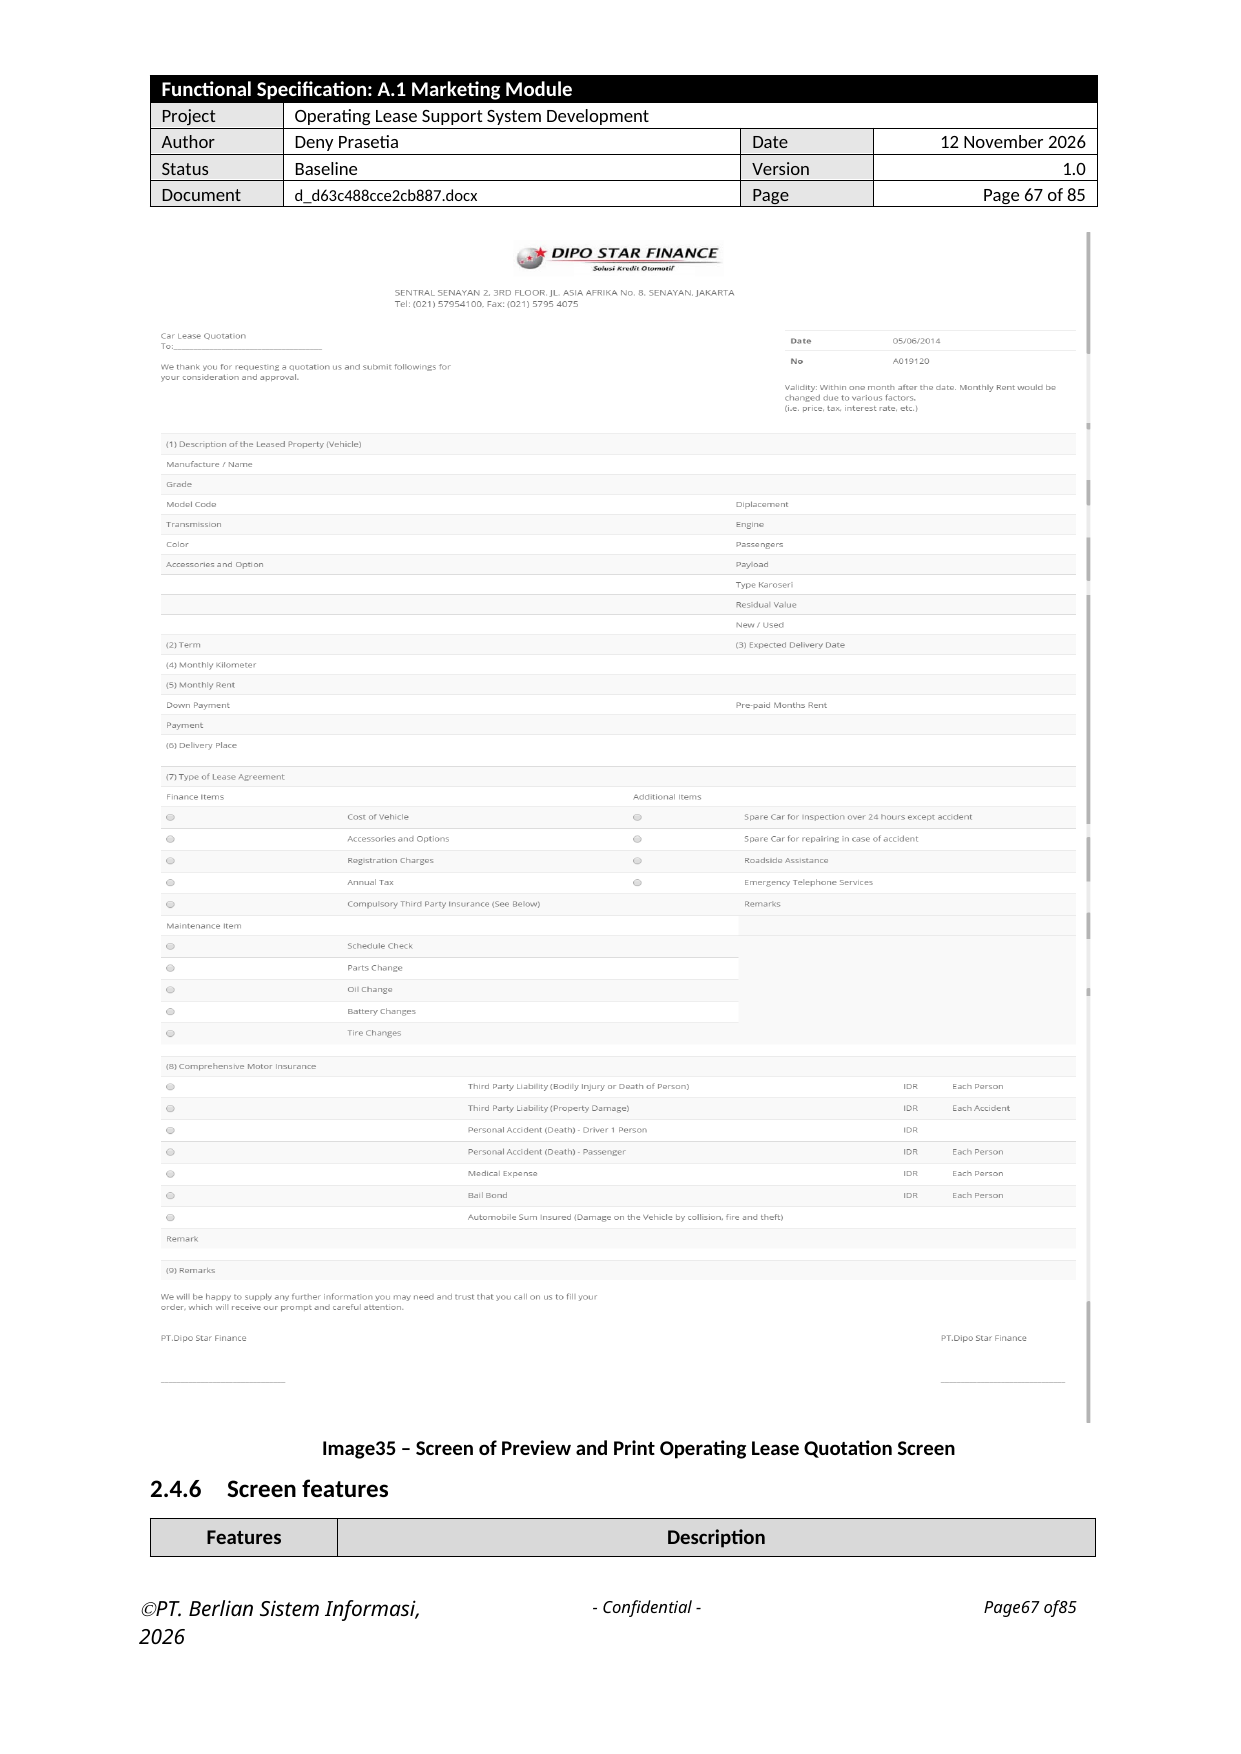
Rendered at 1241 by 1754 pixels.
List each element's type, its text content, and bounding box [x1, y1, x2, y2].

subtitle Screen features [150, 1473, 1090, 1504]
table_header Features [151, 1519, 337, 1556]
picture [150, 232, 1091, 1423]
text Image35 – Screen of Preview and Print Operating Lease Quotation Screen [187, 1435, 1090, 1461]
table_header Description [338, 1519, 1095, 1556]
